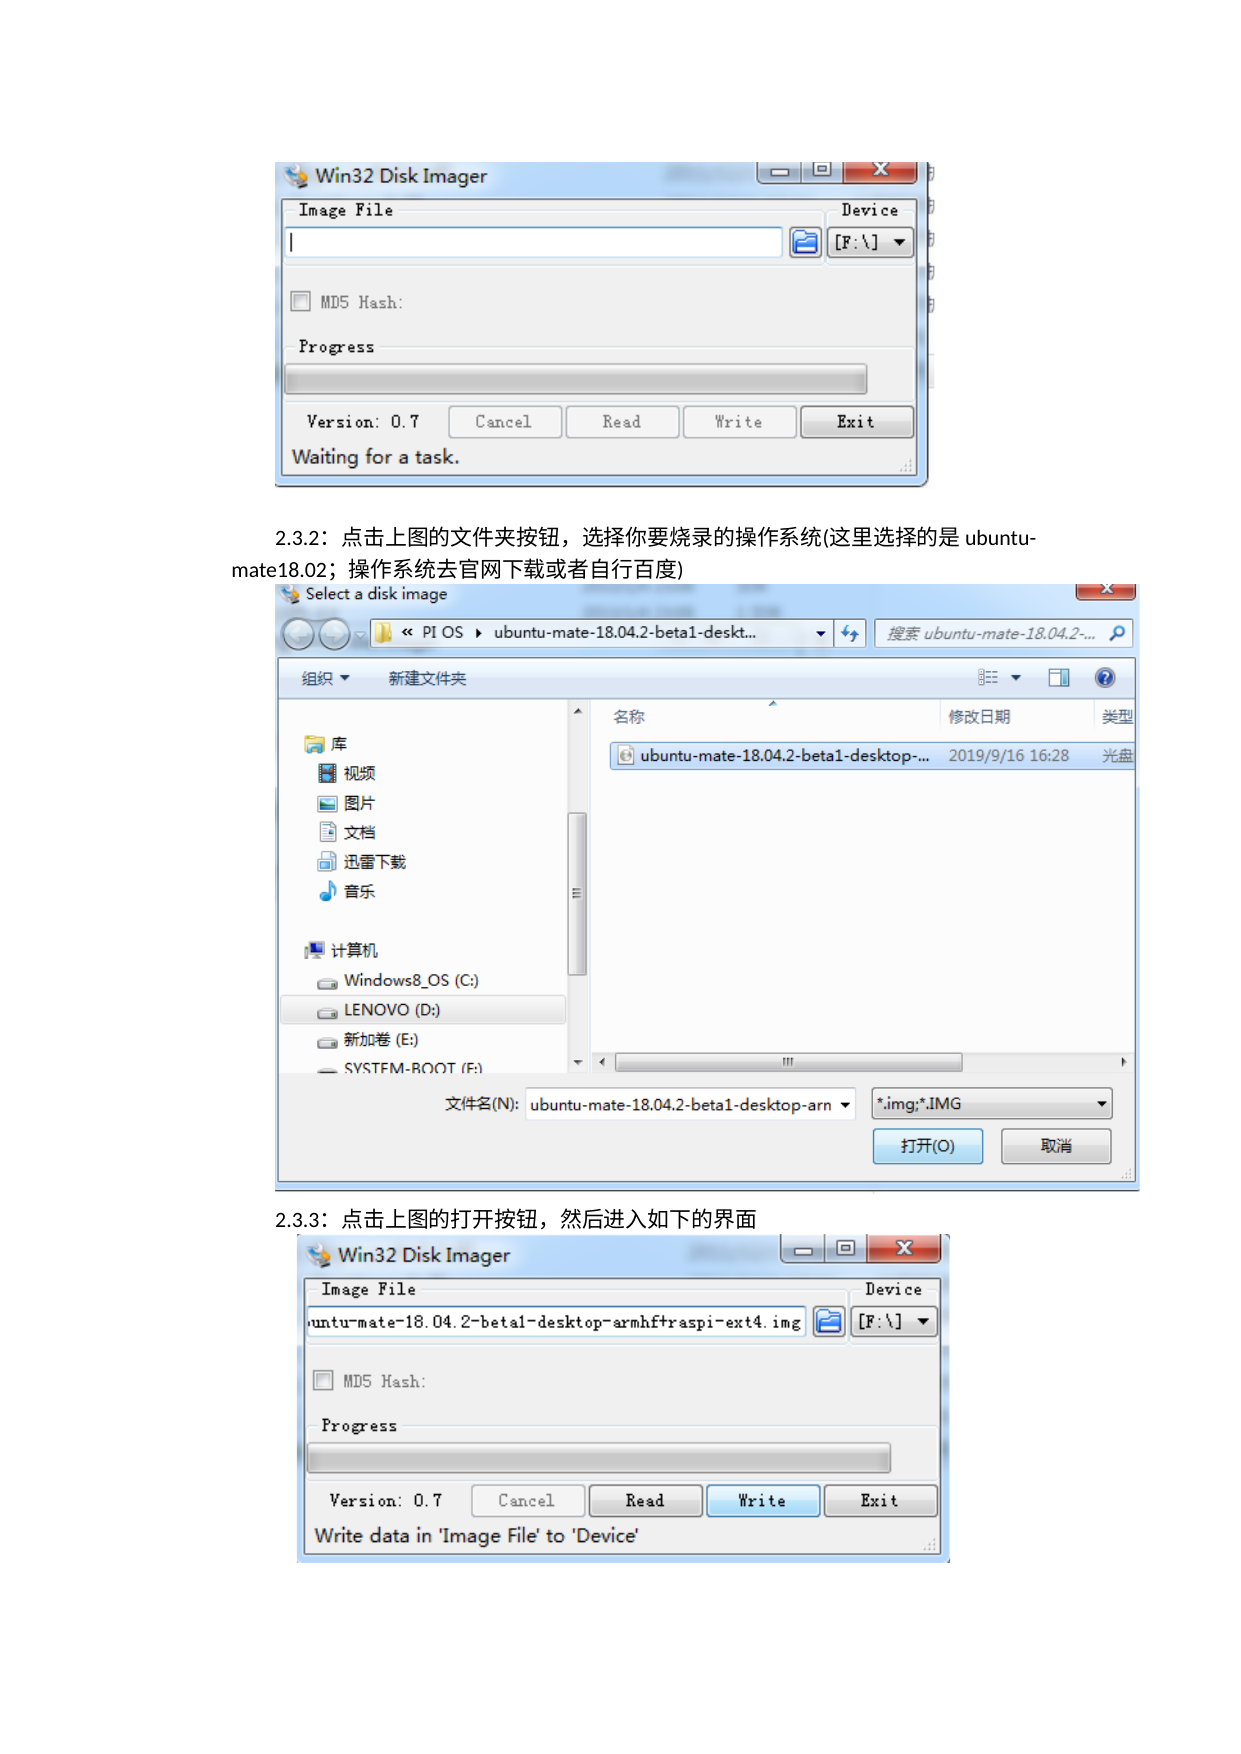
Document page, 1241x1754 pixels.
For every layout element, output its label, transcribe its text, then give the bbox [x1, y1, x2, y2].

list 2.3.2：点击上图的文件夹按钮，选择你要烧录的操作系统(这里选择的是ubuntu-mate18.02；操作系统去官网下载或者自行百度) [231, 519, 1053, 584]
picture [296, 1234, 951, 1563]
picture [275, 162, 935, 489]
picture [275, 584, 1140, 1194]
